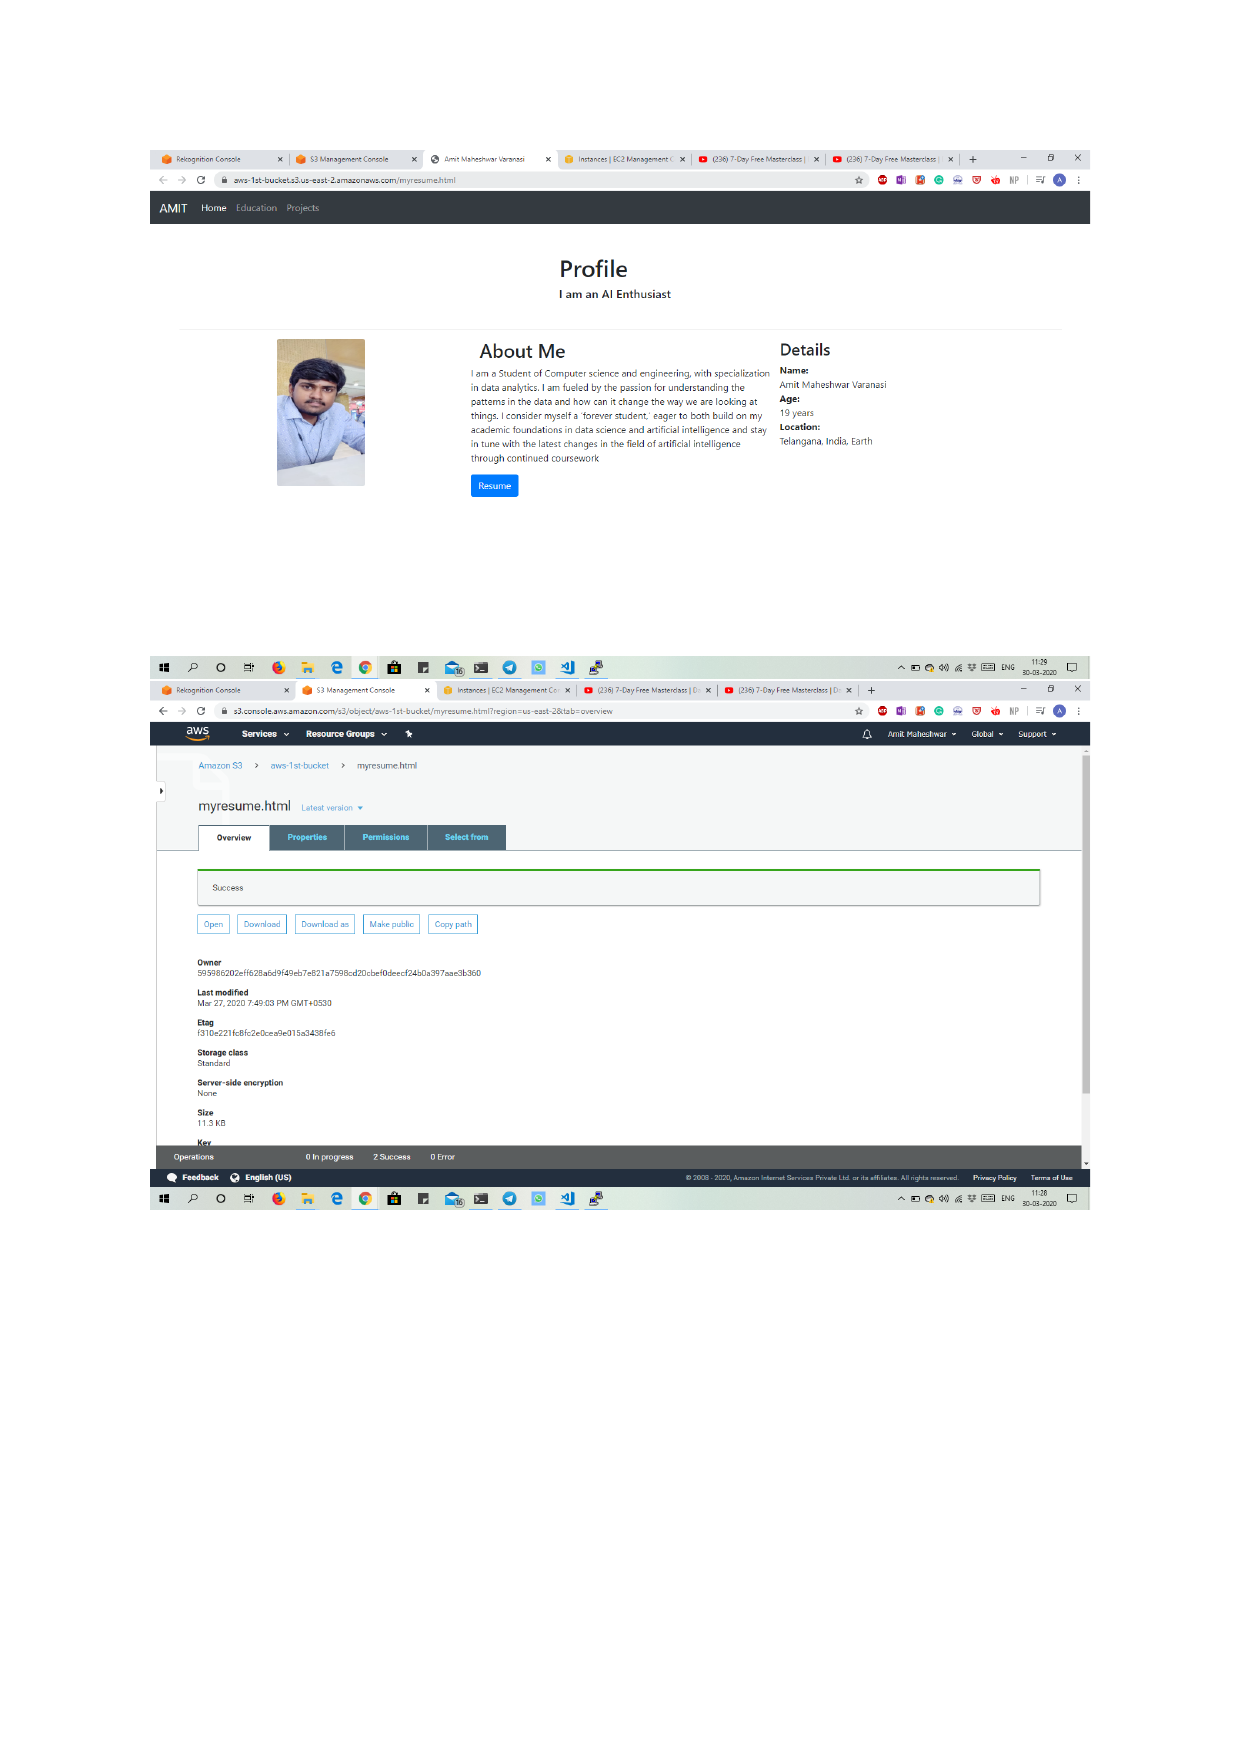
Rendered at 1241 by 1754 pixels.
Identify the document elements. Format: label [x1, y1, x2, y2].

picture [150, 681, 1091, 1210]
picture [150, 150, 1091, 679]
